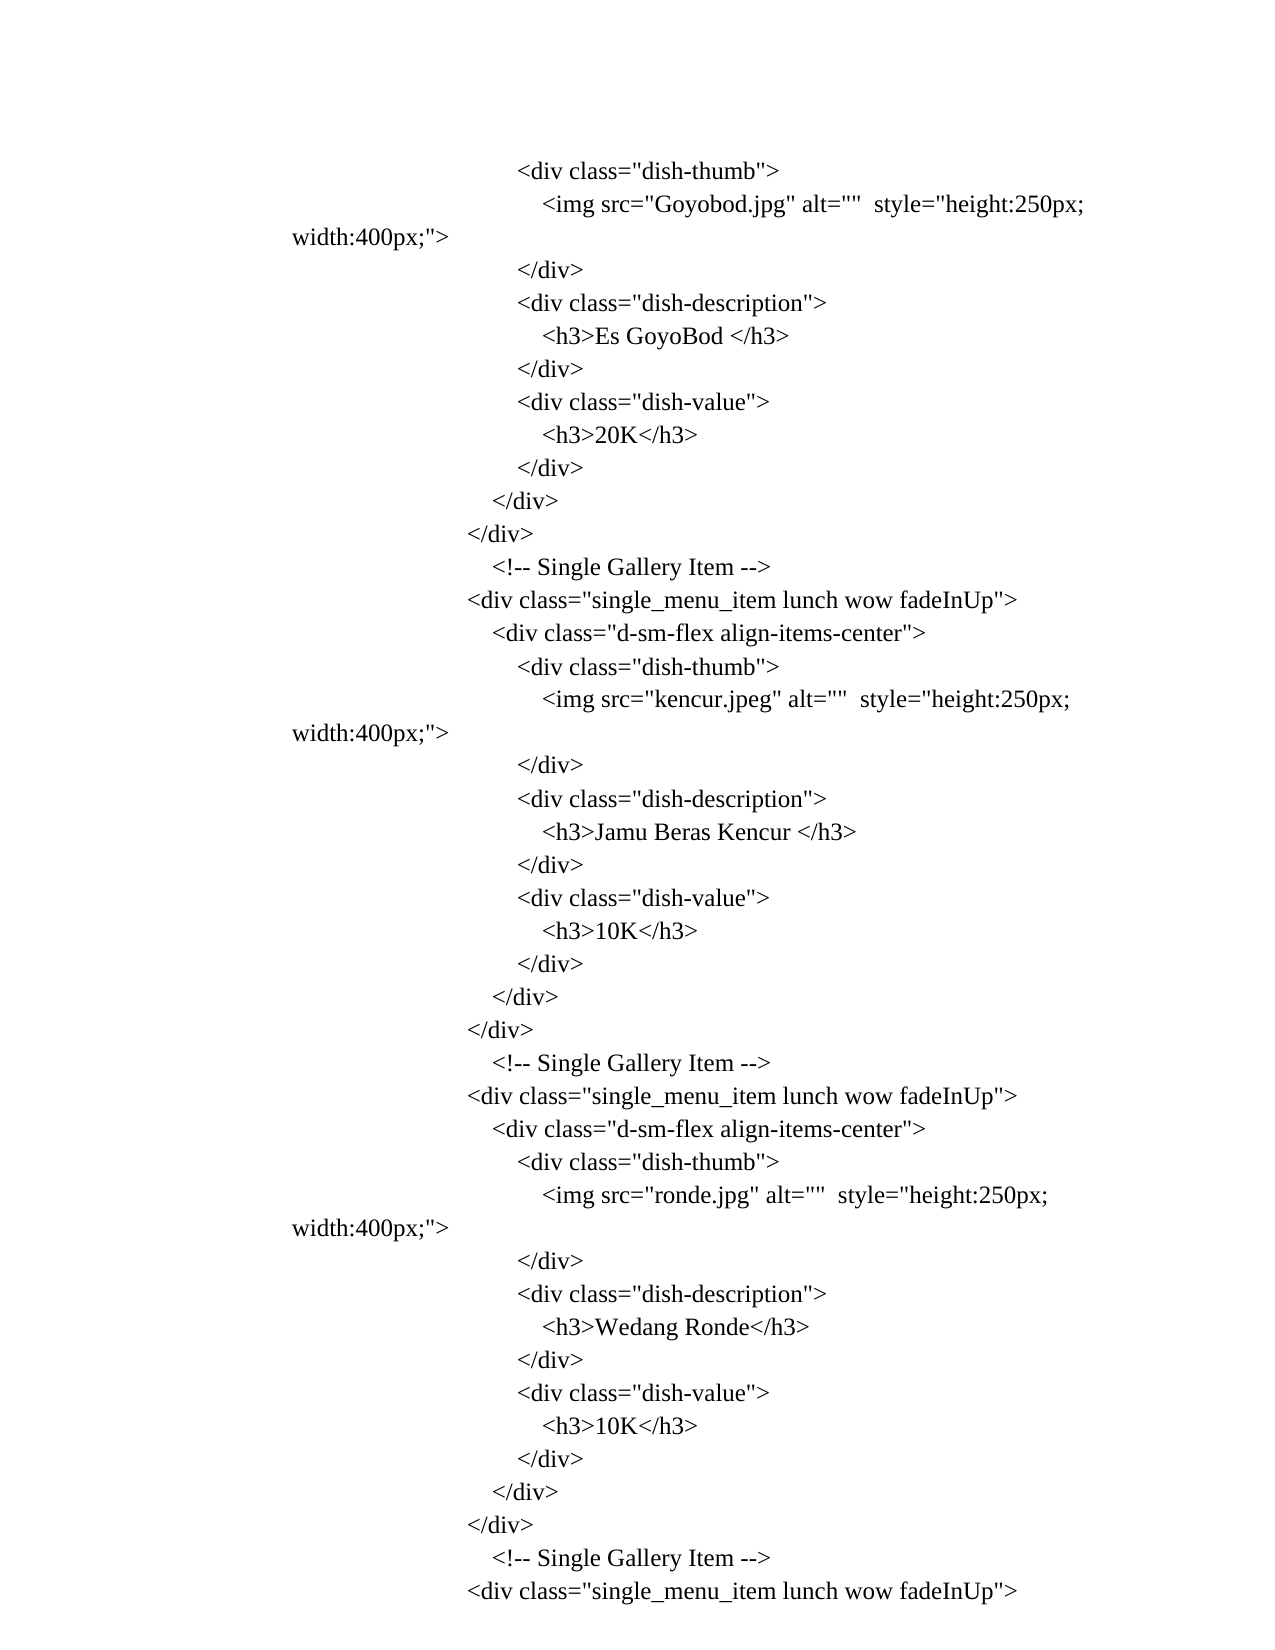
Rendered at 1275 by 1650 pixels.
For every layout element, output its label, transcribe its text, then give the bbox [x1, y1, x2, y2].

text <!-- Single Gallery Item --> [292, 552, 1123, 581]
text <div class="dish-value"> [292, 1378, 1123, 1407]
text <h3>10K</h3> [292, 1411, 1123, 1440]
text <!-- Single Gallery Item --> [292, 1048, 1123, 1077]
text <div class="dish-value"> [292, 883, 1123, 911]
text <div class="single_menu_item lunch wow fadeInUp"> [292, 1081, 1123, 1109]
text <div class="dish-thumb"> [292, 1147, 1123, 1176]
text <div class="single_menu_item lunch wow fadeInUp"> [292, 586, 1123, 614]
text <div class="dish-description"> [292, 288, 1123, 317]
text </div> [292, 1477, 1123, 1506]
text </div> [292, 1015, 1123, 1043]
text </div> [292, 519, 1123, 548]
text <img src="kencur.jpeg" alt="" style="height:250px; width:400px;"> [292, 684, 1123, 746]
text </div> [292, 850, 1123, 878]
text <div class="d-sm-flex align-items-center"> [292, 618, 1123, 647]
text </div> [292, 1246, 1123, 1275]
text </div> [292, 486, 1123, 515]
text <div class="single_menu_item lunch wow fadeInUp"> [292, 1576, 1123, 1605]
text <div class="dish-value"> [292, 387, 1123, 416]
text </div> [292, 1345, 1123, 1374]
text </div> [292, 354, 1123, 383]
text <h3>Es GoyoBod </h3> [292, 321, 1123, 350]
text </div> [292, 751, 1123, 779]
text </div> [292, 453, 1123, 482]
text <div class="dish-description"> [292, 1279, 1123, 1308]
text </div> [292, 949, 1123, 977]
text <div class="dish-thumb"> [292, 156, 1123, 185]
text </div> [292, 1510, 1123, 1539]
text <!-- Single Gallery Item --> [292, 1543, 1123, 1572]
text <div class="dish-description"> [292, 784, 1123, 812]
text </div> [292, 255, 1123, 284]
text <h3>20K</h3> [292, 420, 1123, 449]
text <h3>Jamu Beras Kencur </h3> [292, 817, 1123, 845]
text <img src="Goyobod.jpg" alt="" style="height:250px; width:400px;"> [292, 189, 1123, 251]
text <h3>Wedang Ronde</h3> [292, 1312, 1123, 1341]
text <div class="d-sm-flex align-items-center"> [292, 1114, 1123, 1143]
text <div class="dish-thumb"> [292, 652, 1123, 680]
text </div> [292, 1444, 1123, 1473]
text <img src="ronde.jpg" alt="" style="height:250px; width:400px;"> [292, 1180, 1123, 1242]
text <h3>10K</h3> [292, 916, 1123, 944]
text </div> [292, 982, 1123, 1011]
